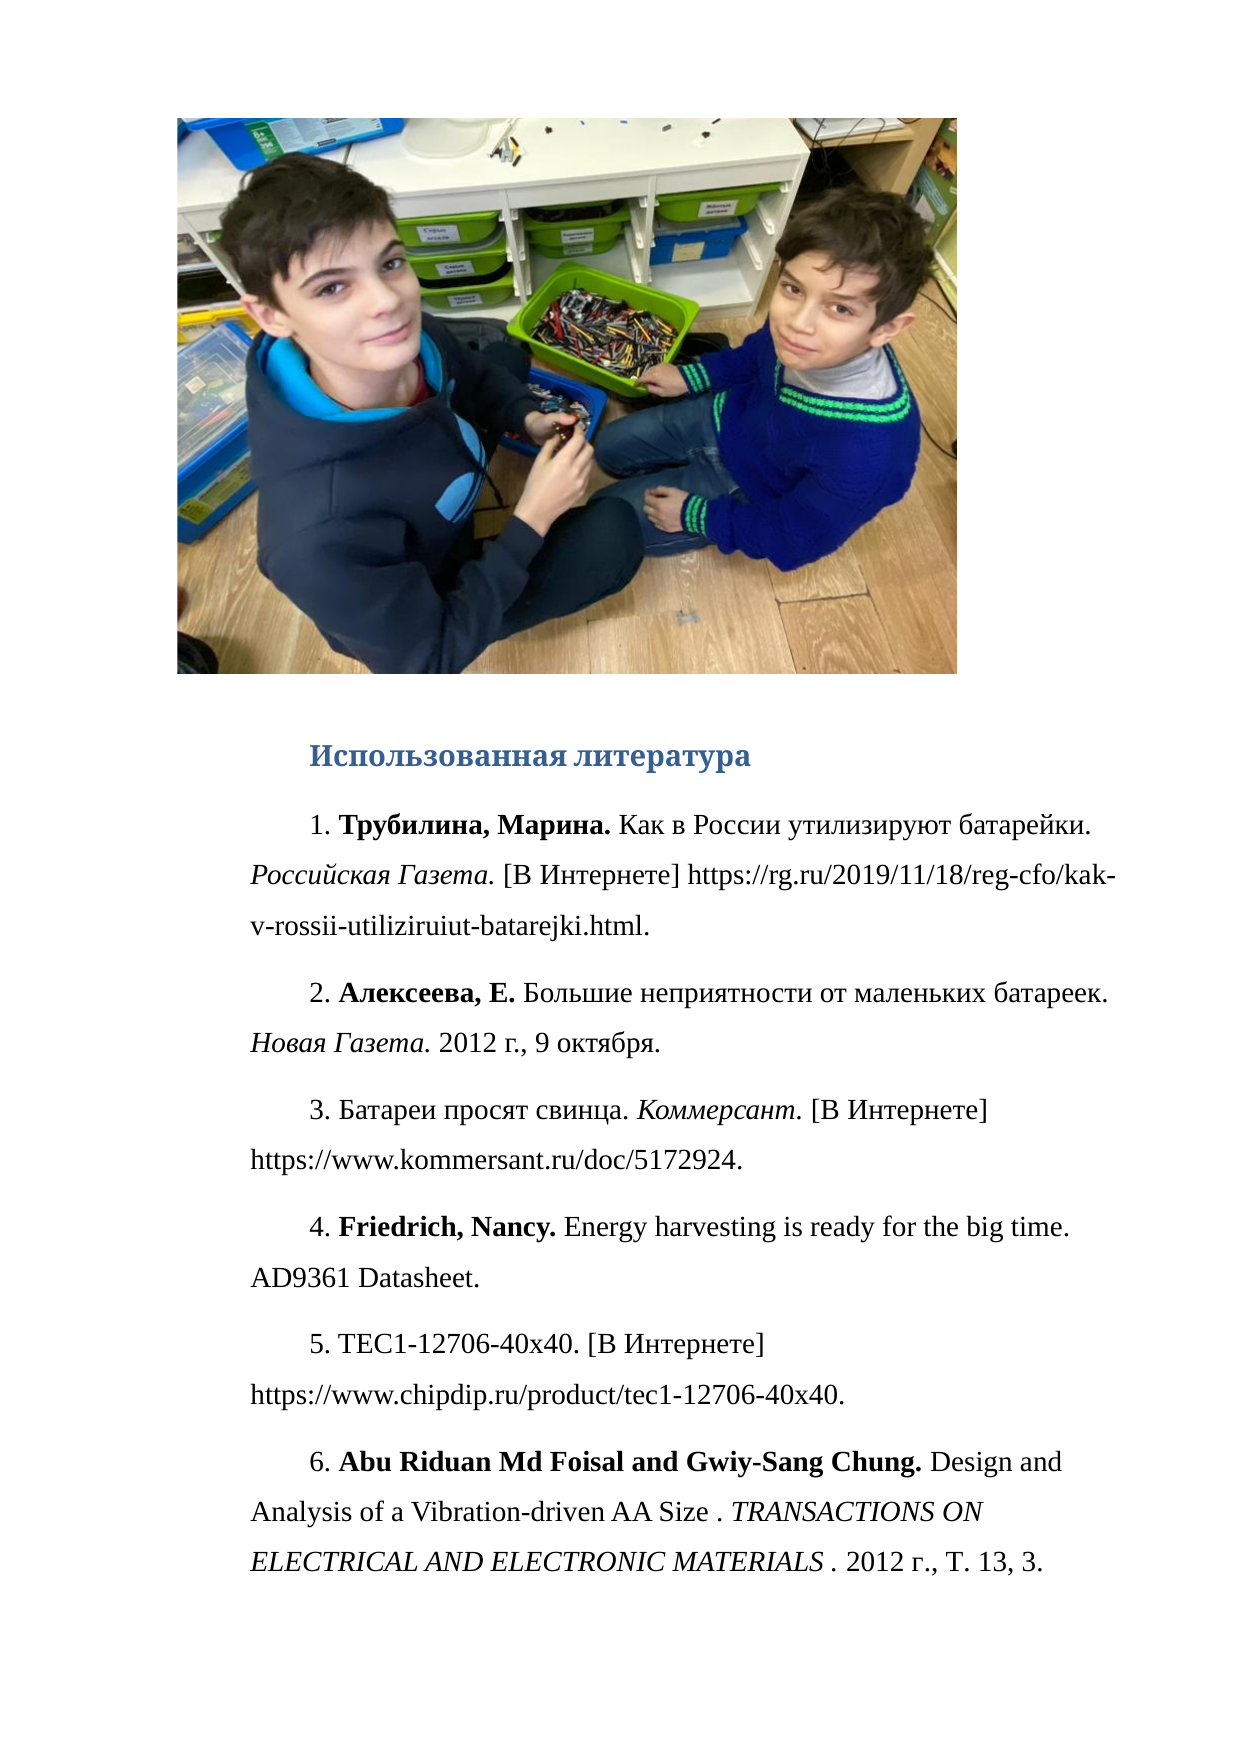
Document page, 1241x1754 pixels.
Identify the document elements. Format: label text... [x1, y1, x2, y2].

text 6. Abu Riduan Md Foisal and Gwiy-Sang Chung. Design and Analysis of a Vibration-driven AA Size . TRANSACTIONS ON ELECTRICAL AND ELECTRONIC MATERIALS . 2012 г., Т. 13, 3. [250, 1444, 1122, 1578]
text 2. Алексеева, Е. Большие неприятности от маленьких батареек. Новая Газета. 2012 г., 9 октября. [250, 975, 1122, 1059]
picture [177, 118, 957, 674]
subtitle Использованная литература [250, 740, 1122, 774]
text 4. Friedrich, Nancy. Energy harvesting is ready for the big time. AD9361 Datasheet. [250, 1209, 1122, 1293]
text 1. Трубилина, Марина. Как в России утилизируют батарейки. Российская Газета. [В Интернете] https://rg.ru/2019/11/18/reg-cfo/kak-v-rossii-utiliziruiut-batarejki.html. [250, 807, 1122, 941]
text 3. Батареи просят свинца. Коммерсант. [В Интернете] https://www.kommersant.ru/doc/5172924. [250, 1092, 1122, 1176]
text 5. TEC1-12706-40x40. [В Интернете] https://www.chipdip.ru/product/tec1-12706-40x40. [250, 1327, 1122, 1411]
